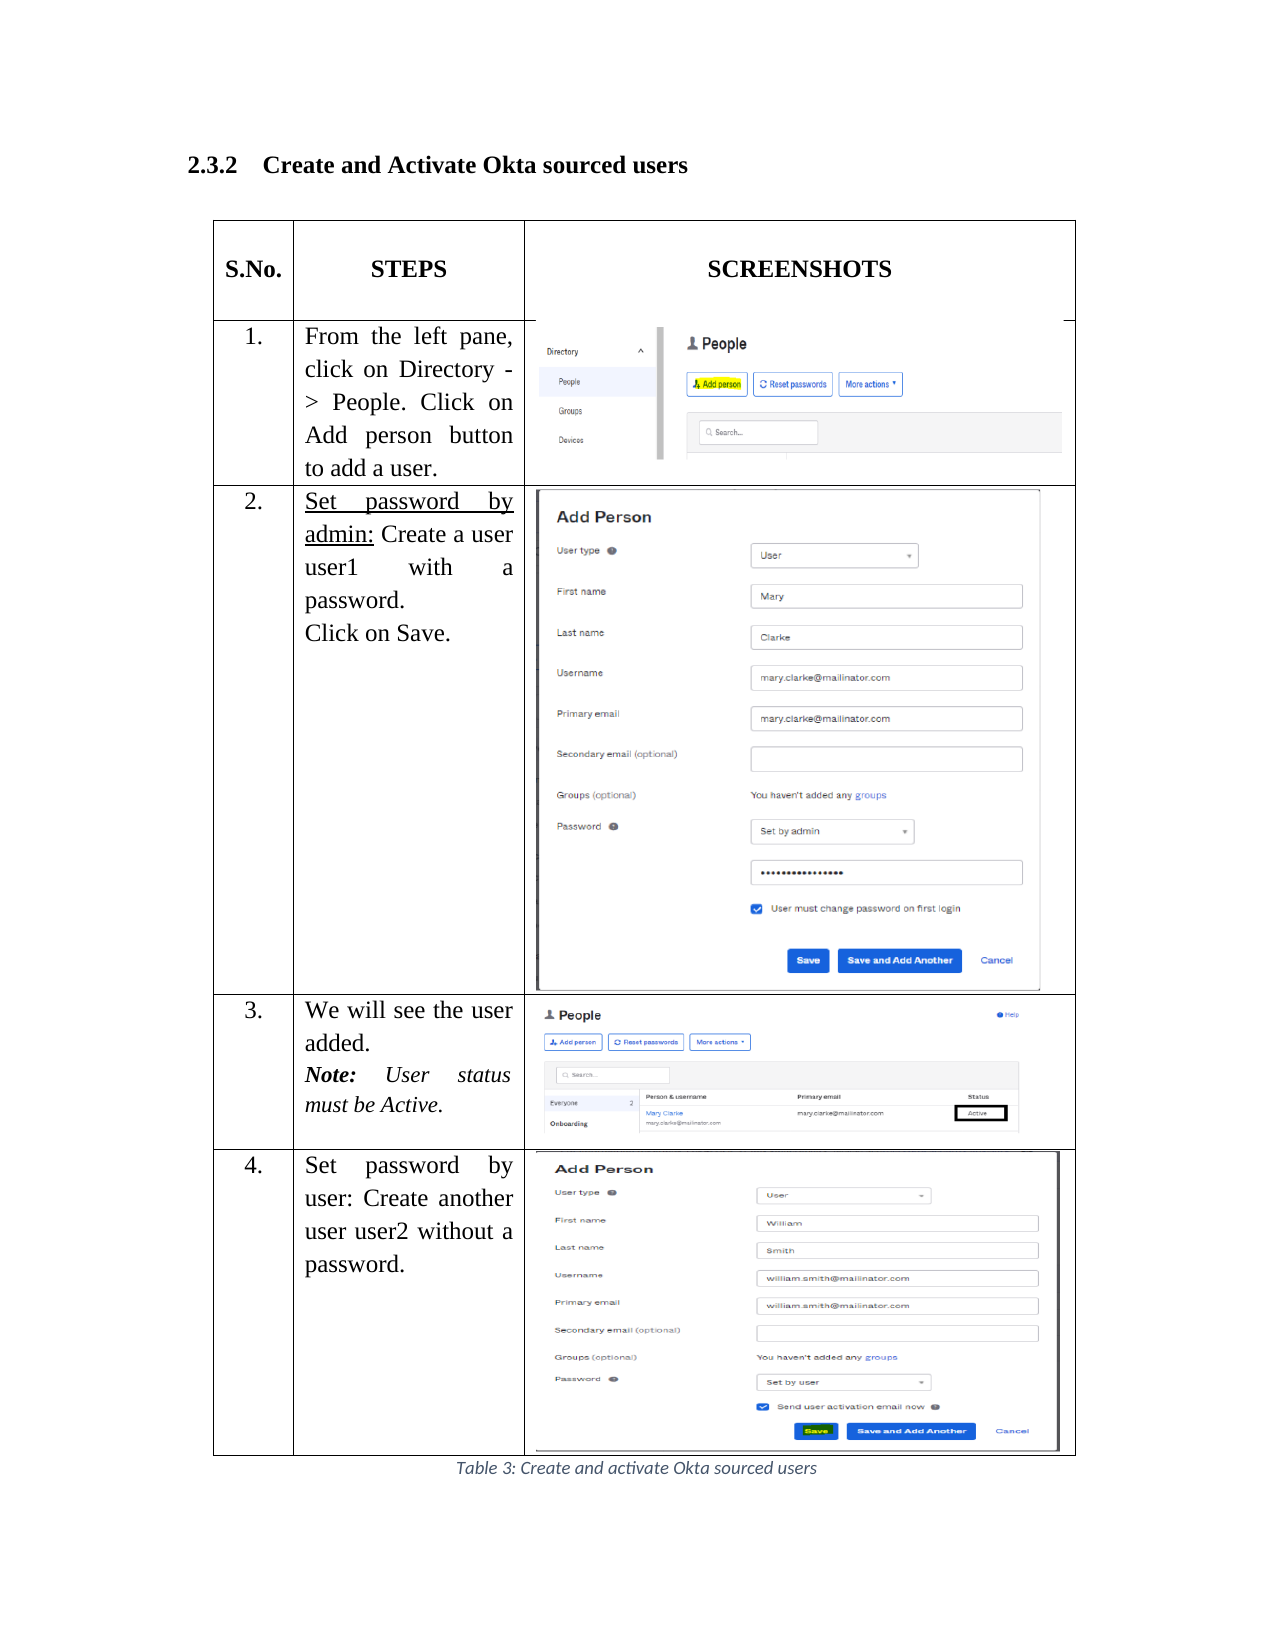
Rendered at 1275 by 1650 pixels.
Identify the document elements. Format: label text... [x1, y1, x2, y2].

picture [535, 1150, 1060, 1452]
table_cell 4. [214, 1150, 293, 1455]
table_header STEPS [294, 221, 524, 320]
table_cell From the left pane, click on Directory -> People. Click on Add person button to add a user. [294, 321, 524, 485]
table_cell We will see the user added. Note: User status must be Active. [294, 995, 524, 1149]
text Table 3: Create and activate Okta sourced users [150, 1456, 1125, 1479]
subtitle Create and Activate Okta sourced users [187, 150, 1125, 179]
picture [535, 486, 1041, 991]
table_cell [525, 1150, 1075, 1455]
table_cell [525, 486, 1075, 994]
table_cell Set password by user: Create another user user2 without a password. [294, 1150, 524, 1455]
table_cell 1. [214, 321, 293, 485]
table_cell Set password by admin: Create a user user1 with a password. Click on Save. [294, 486, 524, 994]
table_header SCREENSHOTS [525, 221, 1075, 320]
table_header S.No. [214, 221, 293, 320]
table_cell [525, 995, 1075, 1149]
picture [535, 320, 1064, 468]
table_cell 2. [214, 486, 293, 994]
table_cell 3. [214, 995, 293, 1149]
picture [535, 995, 1041, 1146]
table_cell [525, 321, 1075, 485]
